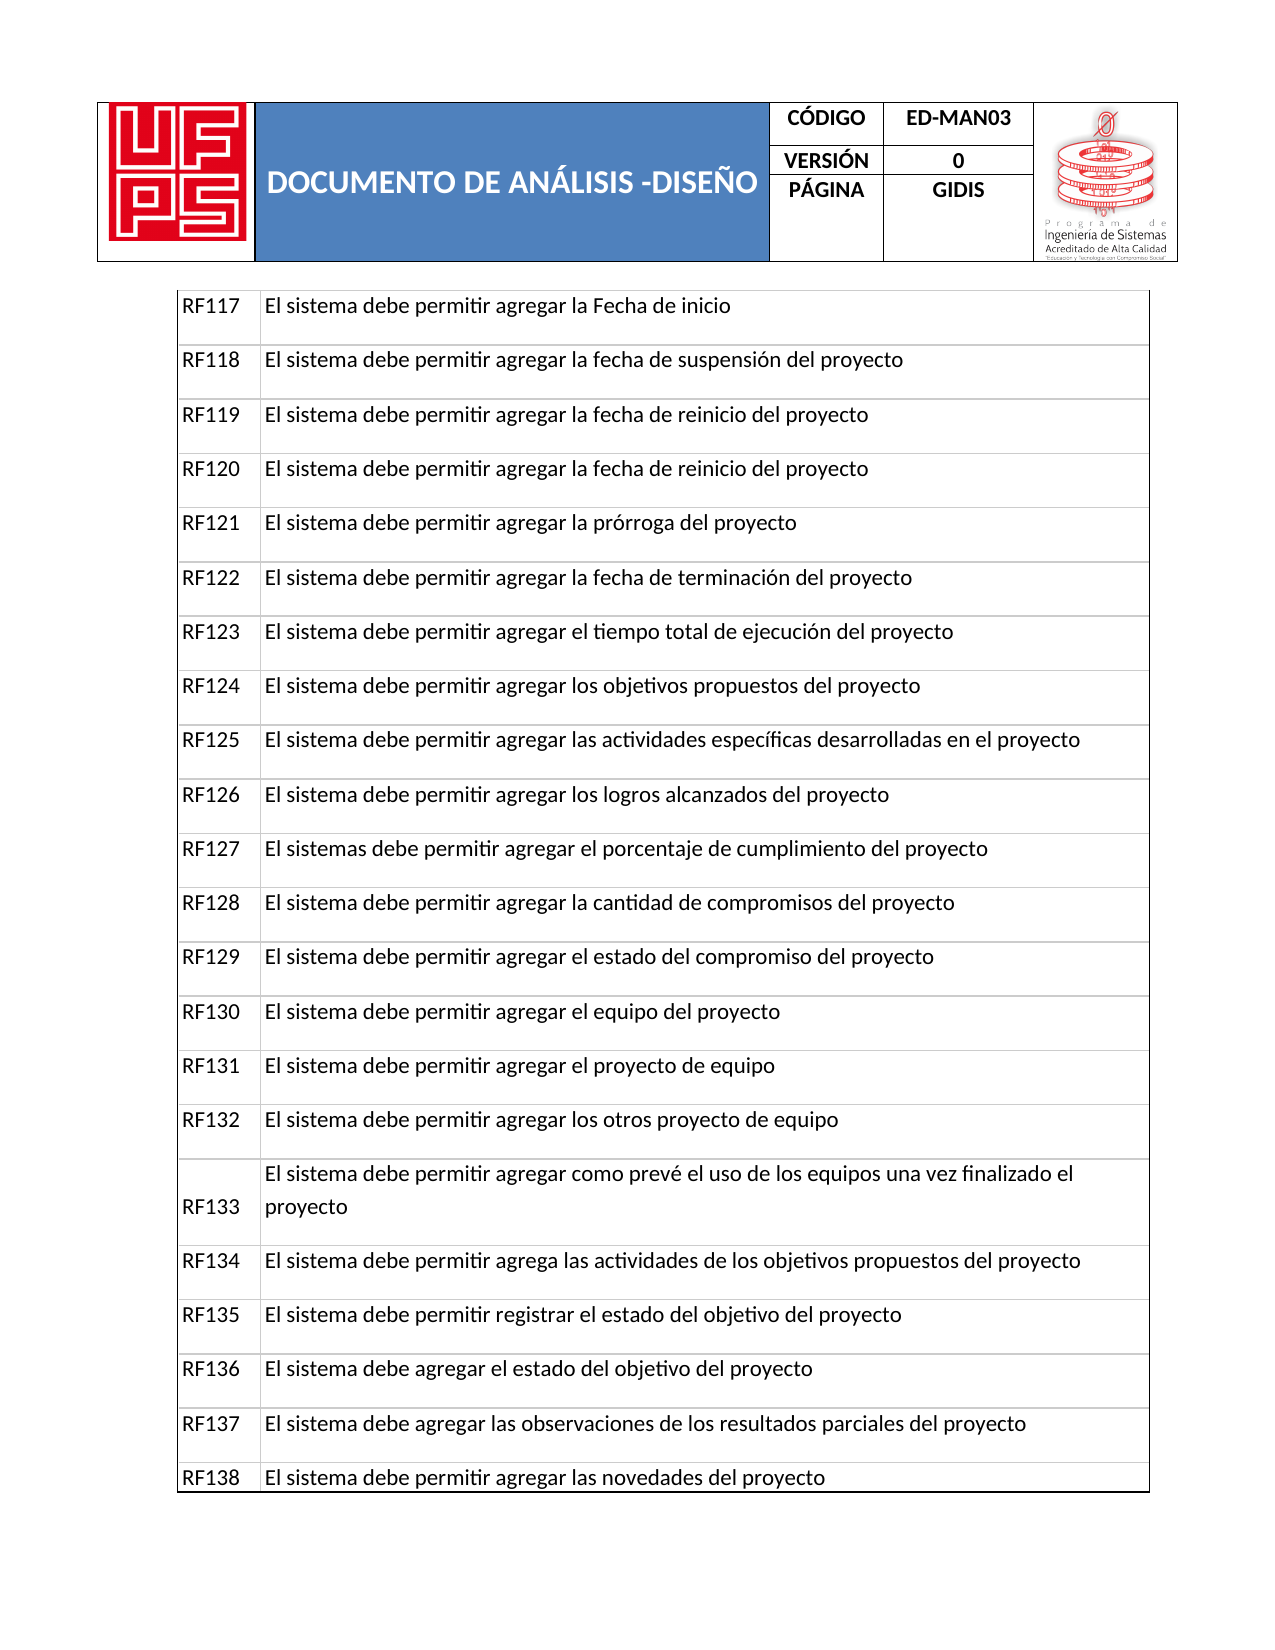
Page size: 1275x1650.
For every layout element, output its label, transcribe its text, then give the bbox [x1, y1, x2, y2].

table_cell El sistema debe permitir agregar las actividades específicas desarrolladas en el proyecto [261, 726, 1149, 778]
table_cell RF123 [178, 616, 260, 669]
table_cell RF132 [178, 1105, 260, 1158]
table_cell El sistema debe permitir agregar la Fecha de inicio [261, 291, 1149, 344]
table_cell RF125 [178, 725, 260, 778]
table_cell El sistema debe permitir agregar el proyecto de equipo [261, 1051, 1149, 1104]
table_cell El sistema debe permitir agregar los objetivos propuestos del proyecto [261, 671, 1149, 724]
table_cell El sistema debe permitir agregar la cantidad de compromisos del proyecto [261, 888, 1149, 941]
table_cell El sistema debe agregar el estado del objetivo del proyecto [261, 1355, 1149, 1407]
table_cell RF122 [178, 562, 260, 615]
table_cell El sistema debe permitir agregar la fecha de reinicio del proyecto [261, 454, 1149, 507]
table_cell El sistema debe agregar las observaciones de los resultados parciales del proyecto [261, 1409, 1149, 1462]
table_cell RF124 [178, 671, 260, 724]
table_cell RF128 [178, 888, 260, 941]
table_cell RF133 [178, 1159, 260, 1244]
table_cell RF136 [178, 1354, 260, 1407]
table_cell RF127 [178, 834, 260, 887]
table_cell RF121 [178, 508, 260, 561]
table_cell RF130 [178, 996, 260, 1049]
picture [1045, 102, 1166, 261]
table_cell RF119 [178, 399, 260, 452]
table_cell RF135 [178, 1300, 260, 1353]
table_cell El sistemas debe permitir agregar el porcentaje de cumplimiento del proyecto [261, 834, 1149, 887]
table_cell El sistema debe permitir agregar como prevé el uso de los equipos una vez finalizado el proyecto [261, 1160, 1149, 1244]
table_cell RF129 [178, 942, 260, 995]
table_cell RF138 [178, 1463, 260, 1491]
table_cell RF117 [178, 291, 260, 344]
table_cell RF118 [178, 345, 260, 398]
table_cell El sistema debe permitir agregar la fecha de terminación del proyecto [261, 563, 1149, 615]
table_cell El sistema debe permitir agregar la fecha de reinicio del proyecto [261, 400, 1149, 452]
table_cell El sistema debe permitir agregar el equipo del proyecto [261, 997, 1149, 1049]
table_cell El sistema debe permitir agregar el tiempo total de ejecución del proyecto [261, 617, 1149, 669]
picture [108, 102, 247, 241]
table_cell RF134 [178, 1246, 260, 1299]
table_cell RF137 [178, 1408, 260, 1462]
table_cell El sistema debe permitir agregar la fecha de suspensión del proyecto [261, 346, 1149, 398]
table_cell RF120 [178, 454, 260, 507]
table_cell El sistema debe permitir agregar las novedades del proyecto [261, 1463, 1149, 1491]
table_cell El sistema debe permitir agregar los otros proyecto de equipo [261, 1105, 1149, 1158]
table_cell El sistema debe permitir agregar los logros alcanzados del proyecto [261, 780, 1149, 832]
table_cell El sistema debe permitir agregar el estado del compromiso del proyecto [261, 943, 1149, 995]
table_cell El sistema debe permitir agrega las actividades de los objetivos propuestos del proyecto [261, 1246, 1149, 1299]
table_cell El sistema debe permitir registrar el estado del objetivo del proyecto [261, 1300, 1149, 1353]
table_cell RF131 [178, 1051, 260, 1104]
table_cell El sistema debe permitir agregar la prórroga del proyecto [261, 508, 1149, 561]
table_cell RF126 [178, 779, 260, 832]
